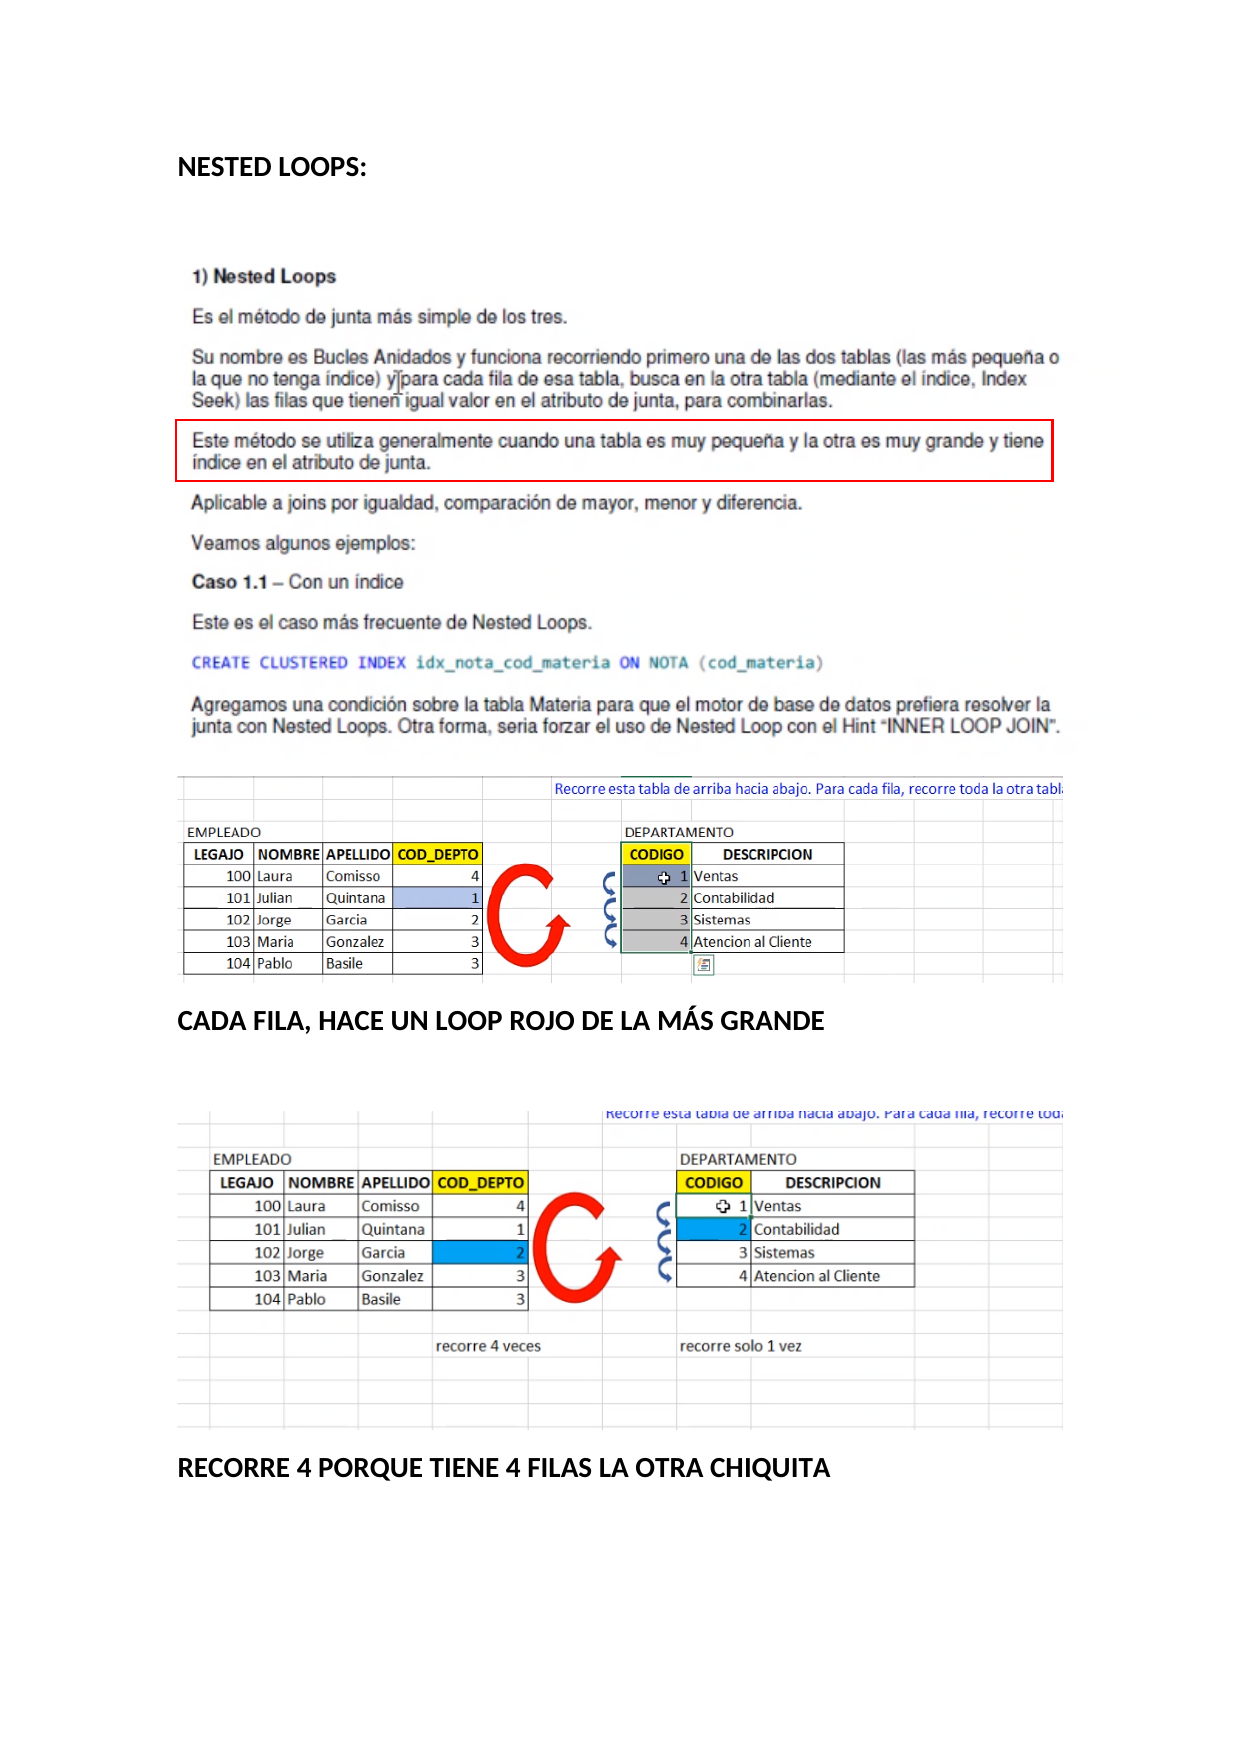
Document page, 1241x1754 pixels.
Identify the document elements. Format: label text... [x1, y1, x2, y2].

picture [177, 1111, 1063, 1430]
text NESTED LOOPS: [177, 148, 1063, 183]
picture [177, 776, 1063, 983]
picture [177, 421, 1051, 480]
picture [177, 257, 1141, 758]
text CADA FILA, HACE UN LOOP ROJO DE LA MÁS GRANDE [177, 1002, 1063, 1037]
text RECORRE 4 PORQUE TIENE 4 FILAS LA OTRA CHIQUITA [177, 1449, 1063, 1484]
